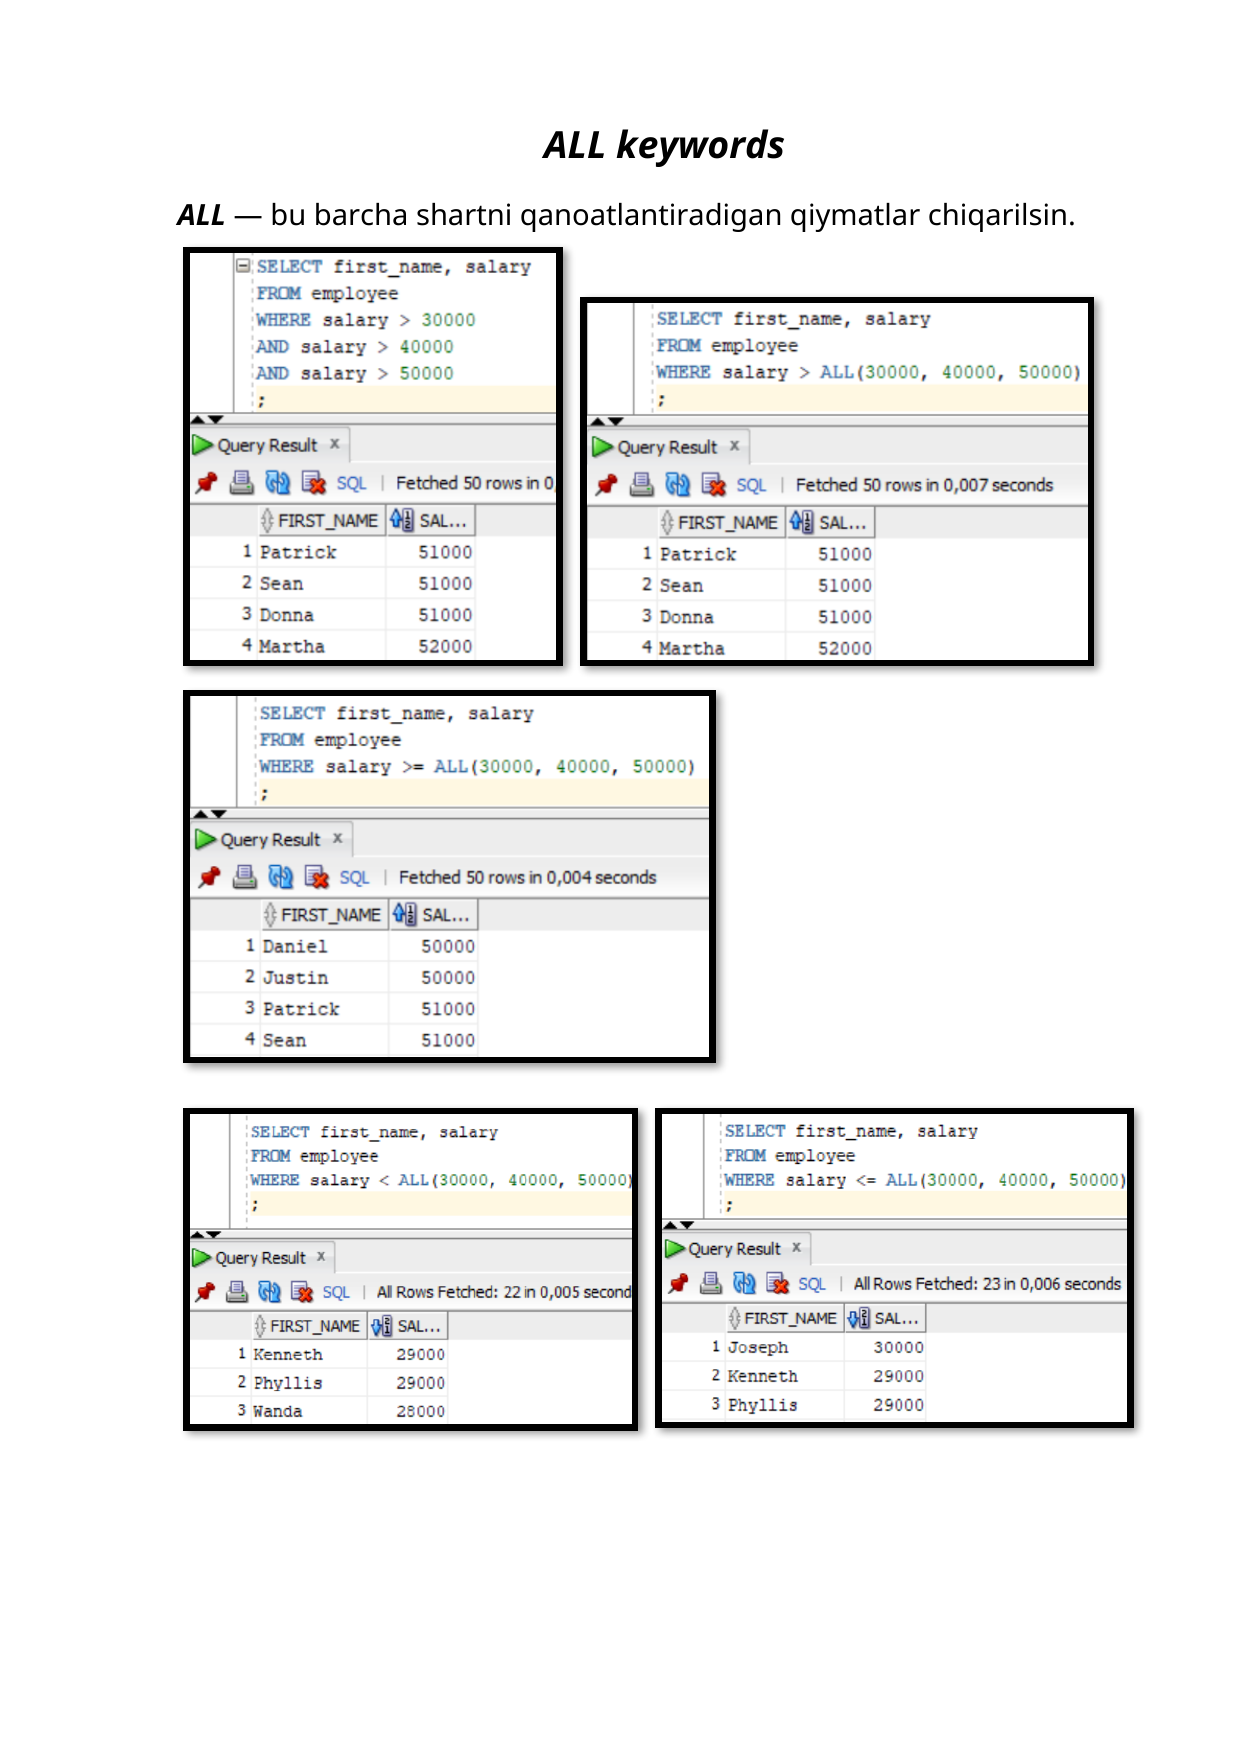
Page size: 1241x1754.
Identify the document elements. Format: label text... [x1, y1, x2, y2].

picture [190, 696, 709, 1057]
picture [662, 1114, 1127, 1422]
picture [190, 1114, 632, 1424]
picture [587, 303, 1088, 660]
subtitle ALL keywords [177, 118, 1152, 169]
picture [190, 253, 556, 660]
